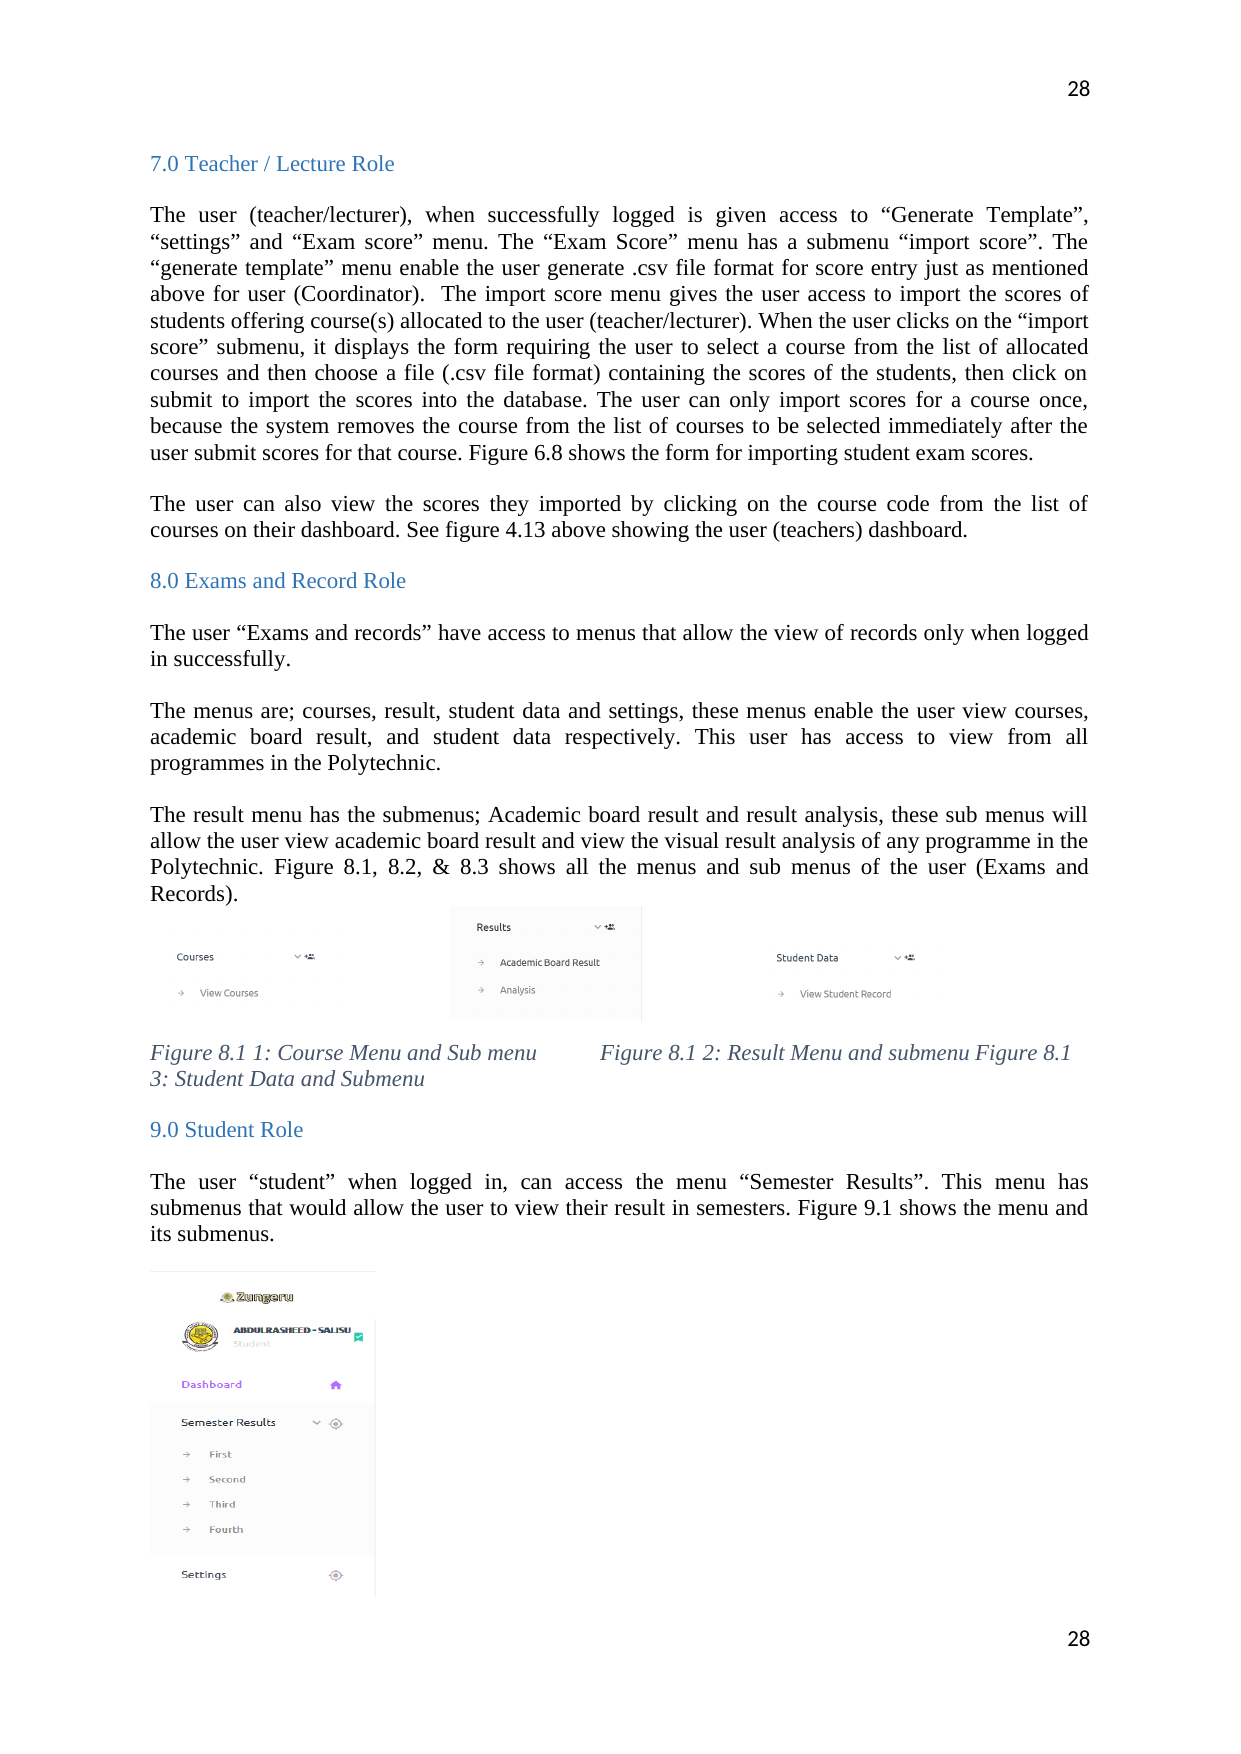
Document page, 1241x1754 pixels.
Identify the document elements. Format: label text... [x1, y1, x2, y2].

picture [150, 1271, 376, 1597]
text The user “Exams and records” have access to menus that allow the view of records only when logged in successfully. [150, 619, 1090, 672]
text Figure 8.1 1: Course Menu and Sub menu Figure 8.1 2: Result Menu and submenu Figure 8.1 3: Student Data and Submenu [150, 1039, 1090, 1091]
subtitle 9.0 Student Role [150, 1116, 1090, 1143]
picture [750, 930, 939, 1022]
subtitle 7.0 Teacher / Lecture Role [150, 150, 1090, 176]
text The result menu has the submenus; Academic board result and result analysis, these sub menus will allow the user view academic board result and view the visual result analysis of any programme in the Polytechnic. Figure 8.1, 8.2, & 8.3 shows all the menus and sub menus of the user (Exams and Records). [150, 801, 1090, 906]
subtitle 8.0 Exams and Record Role [150, 568, 1090, 594]
text The user “student” when logged in, can access the menu “Semester Results”. This menu has submenus that would allow the user to view their result in semesters. Figure 9.1 shows the menu and its submenus. [150, 1168, 1090, 1247]
text The user can also view the scores they imported by clicking on the course code from the list of courses on their dashboard. See figure 4.13 above showing the user (teachers) dashboard. [150, 490, 1090, 543]
picture [150, 928, 341, 1022]
text The user (teacher/lecturer), when successfully logged is given access to “Generate Template”, “settings” and “Exam score” menu. The “Exam Score” menu has a submenu “import score”. The “generate template” menu enable the user generate .csv file format for score entry just as mentioned above for user (Coordinator). The import score menu gives the user access to import the scores of students offering course(s) allocated to the user (teacher/lecturer). When the user clicks on the “import score” submenu, it displays the form requiring the user to select a course from the list of allocated courses and then choose a file (.csv file format) containing the scores of the students, then click on submit to import the scores into the database. The user can only import scores for a course once, because the system removes the course from the list of courses to be selected immediately after the user submit scores for that course. Figure 6.8 shows the form for importing student exam scores. [150, 201, 1090, 465]
picture [450, 906, 643, 1022]
text The menus are; courses, result, student data and settings, these menus enable the user view courses, academic board result, and student data respectively. This user has access to view from all programmes in the Polytechnic. [150, 697, 1090, 776]
